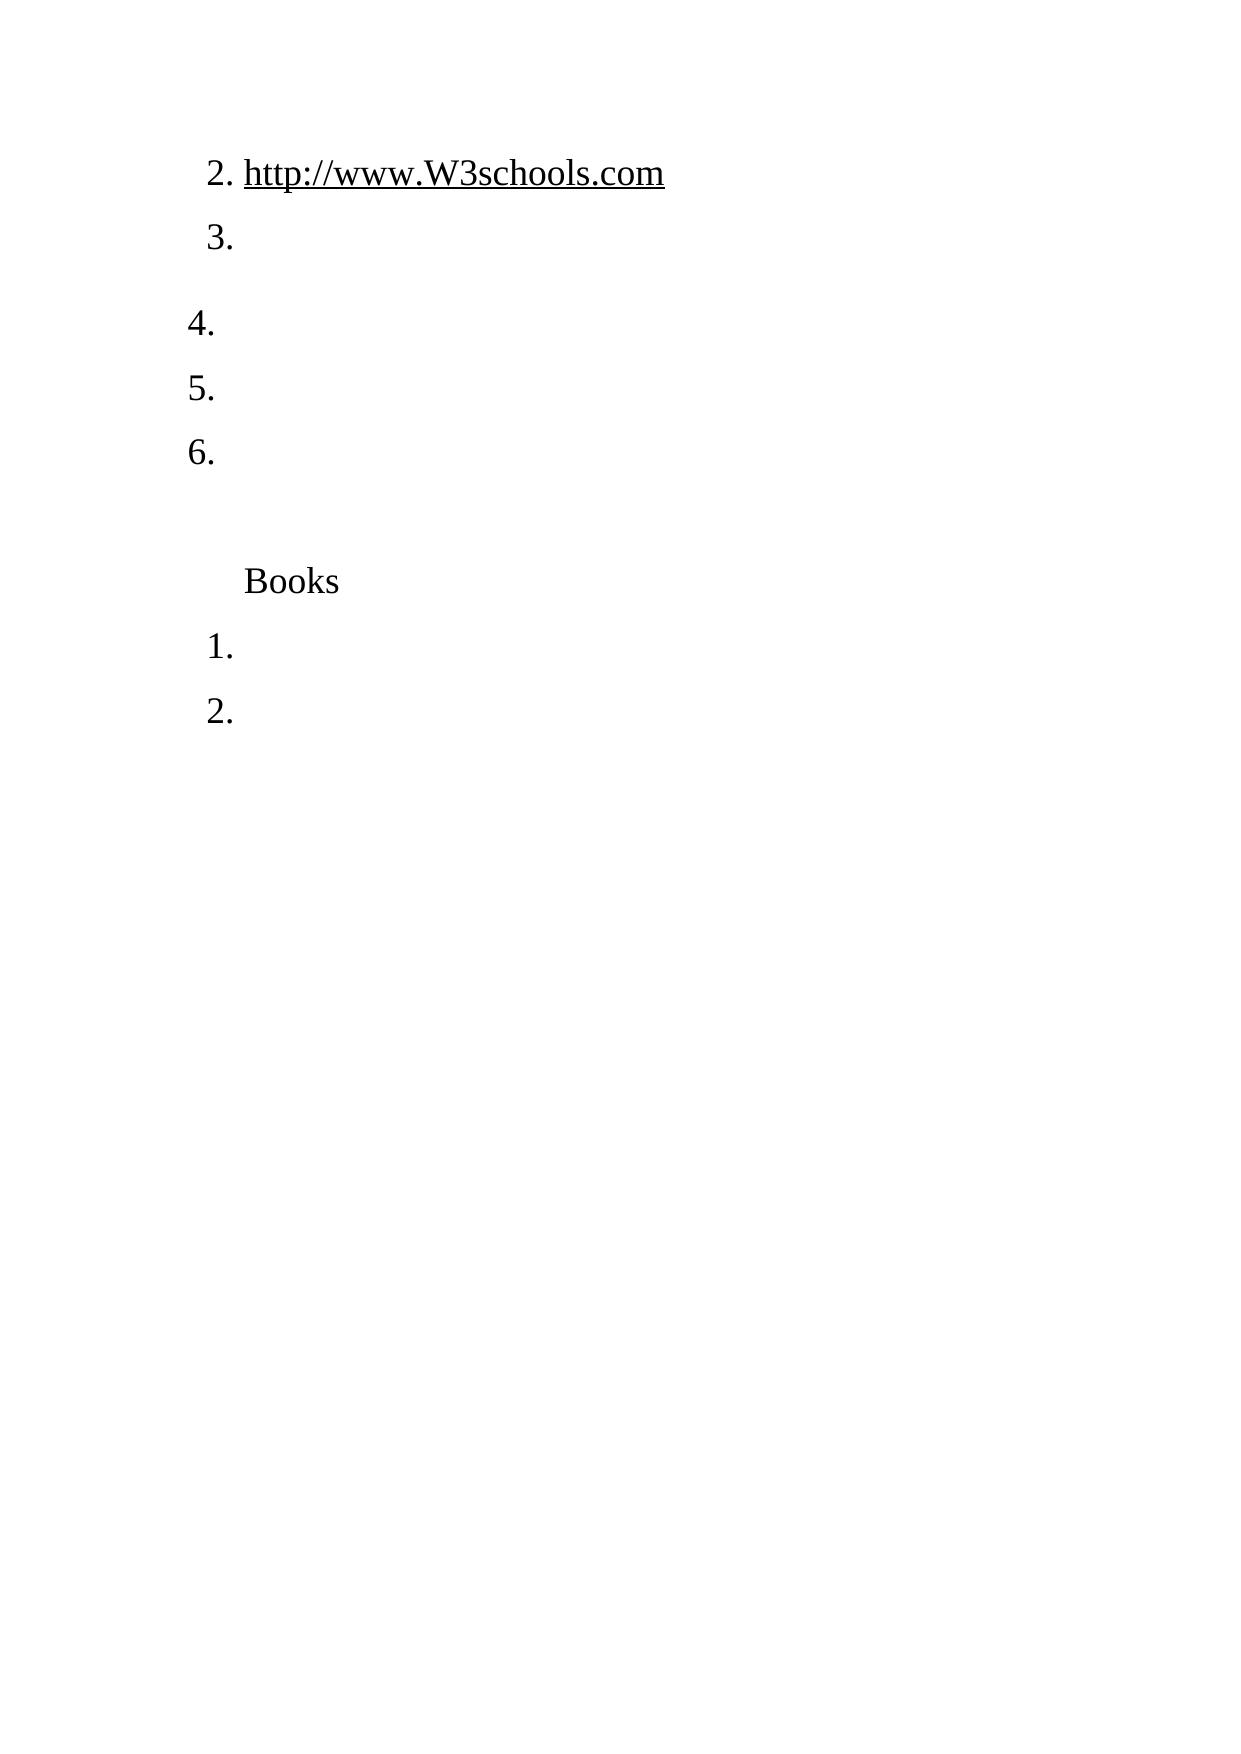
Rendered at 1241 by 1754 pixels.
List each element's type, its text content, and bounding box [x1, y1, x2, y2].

text 6. [187, 429, 1090, 473]
list http://www.W3schools.com [206, 150, 1090, 193]
text 4. [187, 300, 1090, 343]
list Books [244, 559, 1090, 602]
text 5. [187, 365, 1090, 408]
